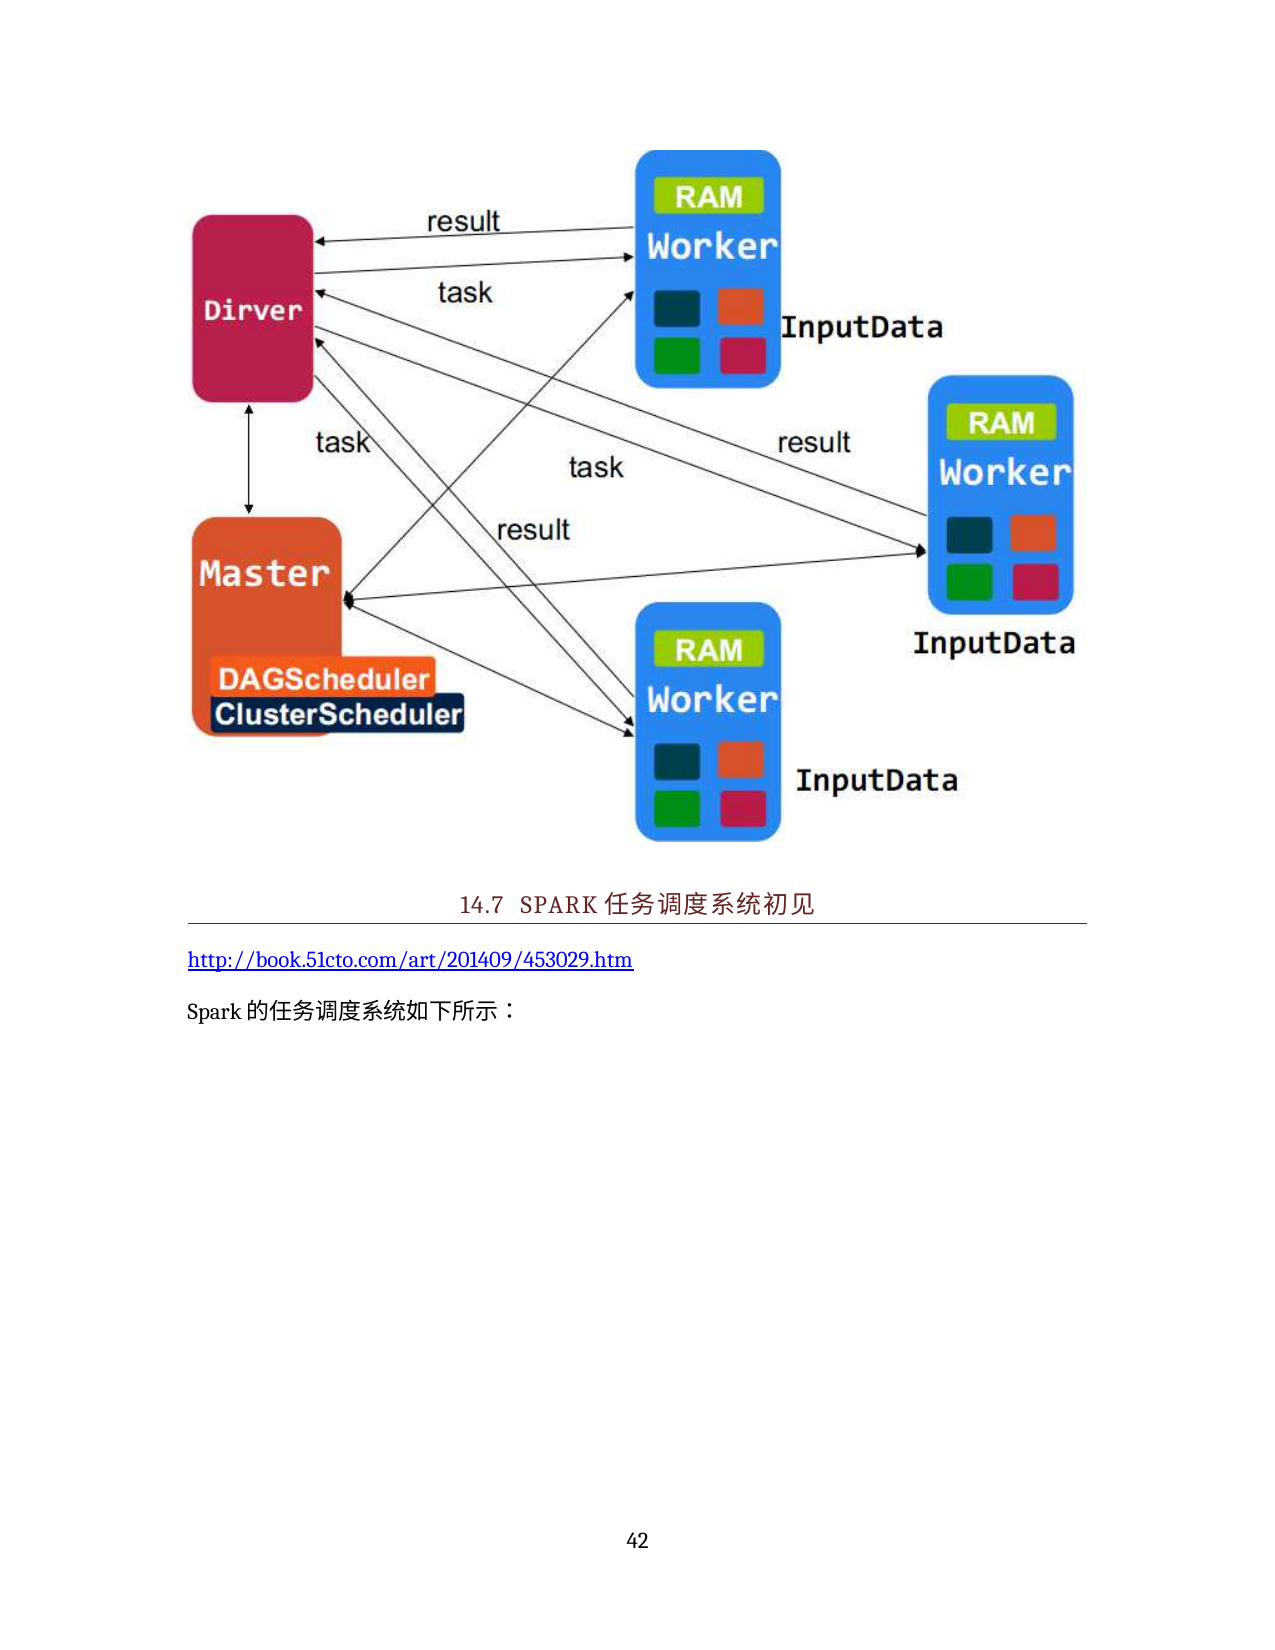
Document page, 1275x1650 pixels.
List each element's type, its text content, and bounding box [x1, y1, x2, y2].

picture [187, 150, 1088, 842]
text Spark的任务调度系统如下所示： [187, 995, 1087, 1026]
subtitle Spark任务调度系统初见 [187, 885, 1087, 924]
text http://book.51cto.com/art/201409/453029.htm [187, 947, 1087, 973]
